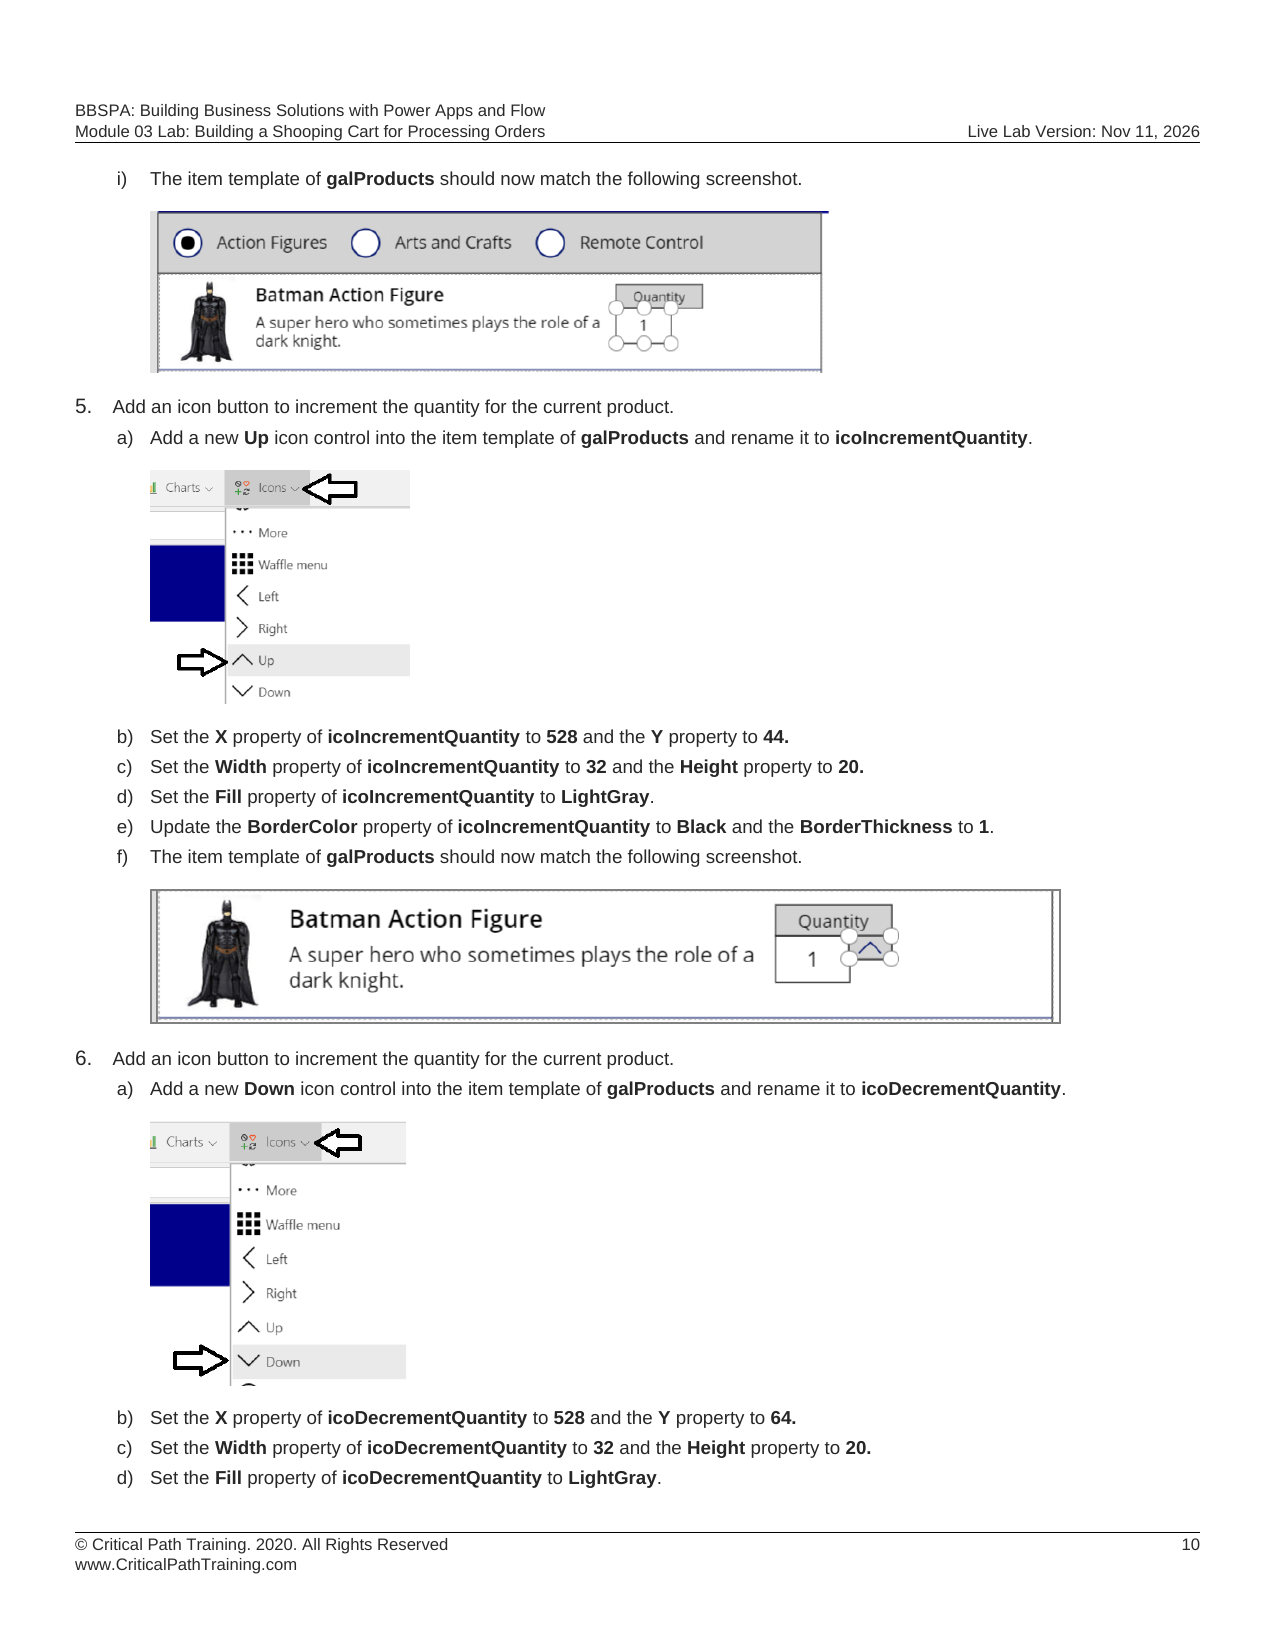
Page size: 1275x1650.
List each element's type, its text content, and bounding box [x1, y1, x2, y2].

text Add a new Down icon control into the item template of galProducts and rename it to icoDecrementQuantity. [117, 1078, 1200, 1099]
picture [152, 891, 1059, 1022]
text Add an icon button to increment the quantity for the current product. [75, 1046, 1200, 1070]
text Update the BorderColor property of icoIncrementQuantity to Black and the BorderThickness to 1. [117, 816, 1200, 837]
text Set the Width property of icoDecrementQuantity to 32 and the Height property to 20. [117, 1437, 1200, 1458]
text Add an icon button to increment the quantity for the current product. [75, 394, 1200, 418]
text Set the X property of icoDecrementQuantity to 528 and the Y property to 64. [117, 1407, 1200, 1429]
text Set the Fill property of icoDecrementQuantity to LightGray. [117, 1467, 1200, 1488]
text Set the Fill property of icoIncrementQuantity to LightGray. [117, 786, 1200, 807]
text Set the Width property of icoIncrementQuantity to 32 and the Height property to 20. [117, 756, 1200, 777]
picture [150, 1121, 407, 1386]
picture [150, 211, 829, 373]
text Set the X property of icoIncrementQuantity to 528 and the Y property to 44. [117, 726, 1200, 747]
picture [150, 470, 410, 704]
text The item template of galProducts should now match the following screenshot. [117, 845, 1200, 867]
text Add a new Up icon control into the item template of galProducts and rename it to icoIncrementQuantity. [117, 427, 1200, 448]
text The item template of galProducts should now match the following screenshot. [117, 168, 1200, 189]
